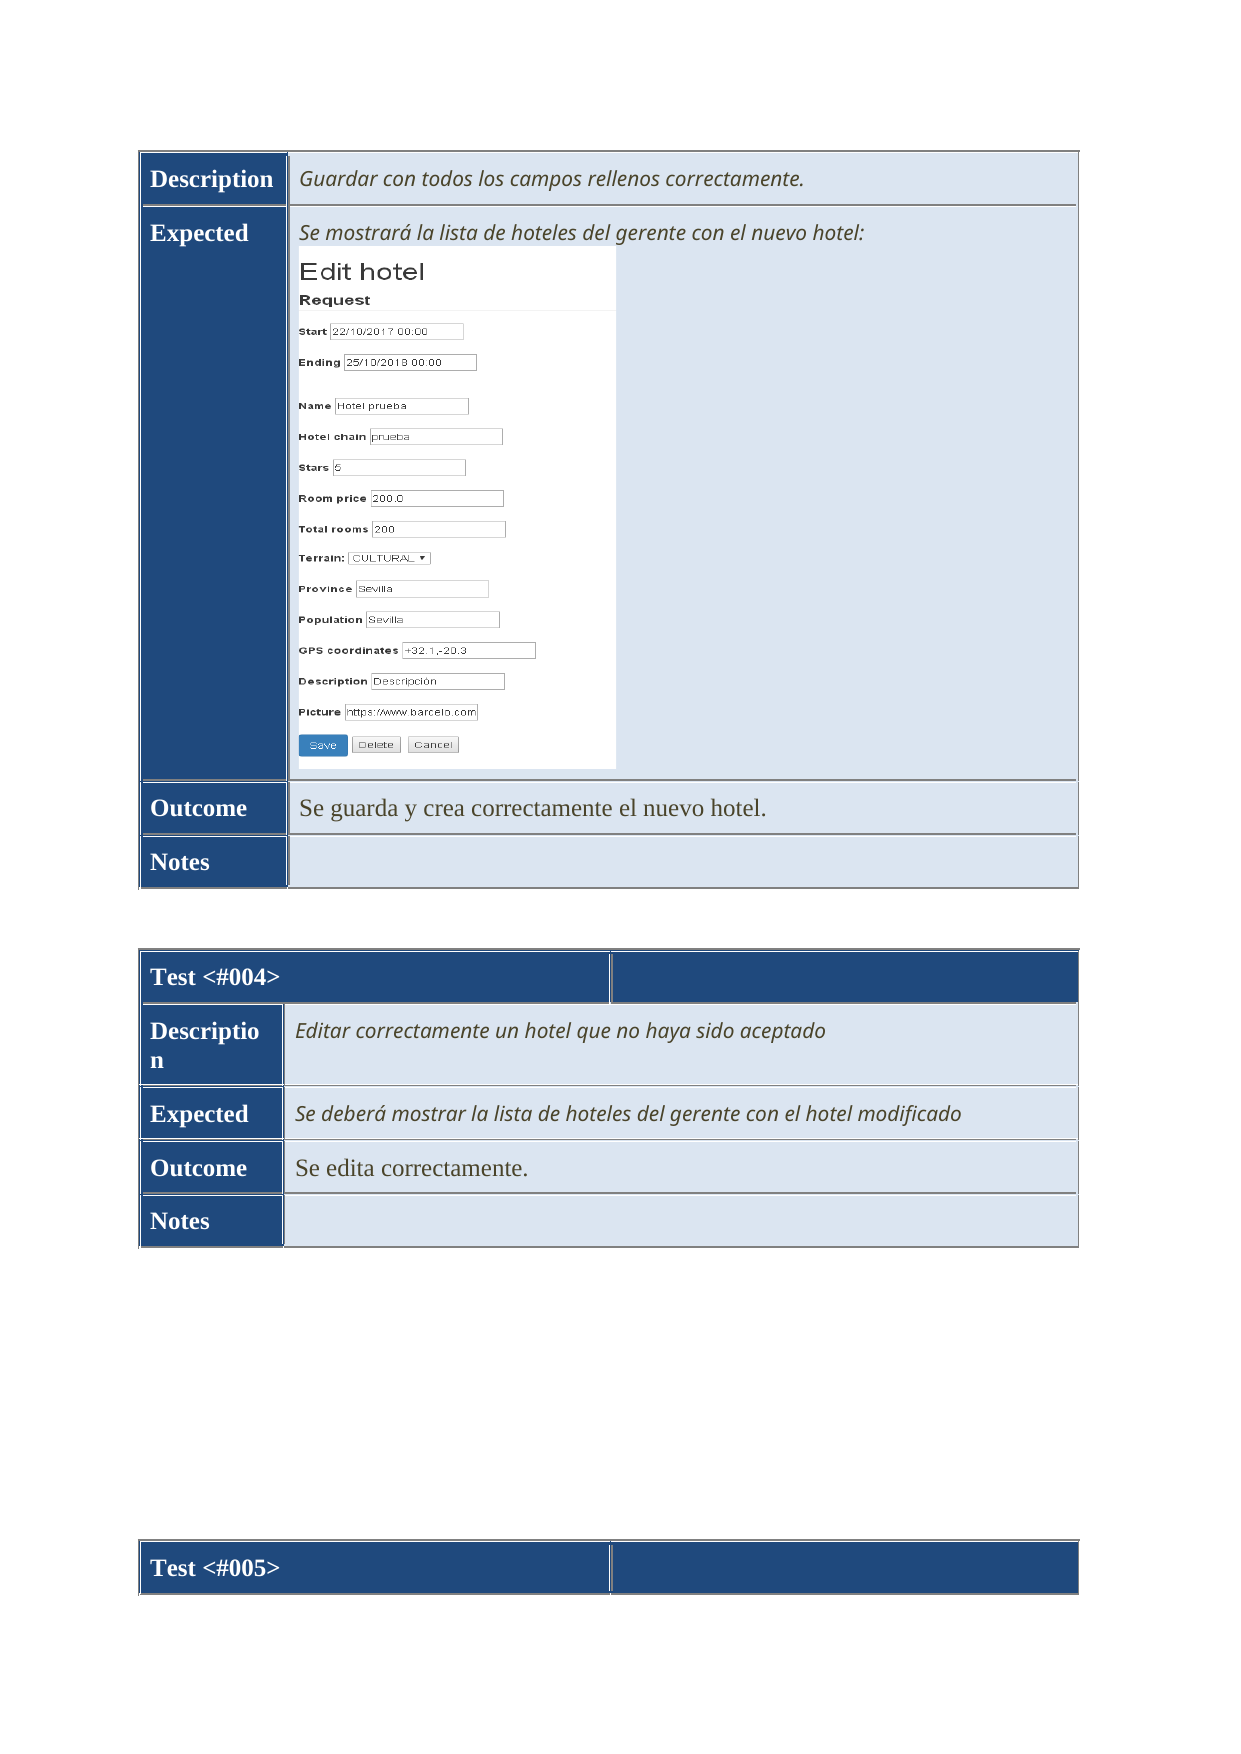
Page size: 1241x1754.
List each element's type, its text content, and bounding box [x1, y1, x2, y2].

table_cell Se guarda y crea correctamente el nuevo hotel. [290, 779, 1078, 833]
table_cell Se mostrará la lista de hoteles del gerente con el nuevo hotel: [290, 204, 1078, 779]
table_cell Editar correctamente un hotel que no haya sido aceptado [285, 1002, 1078, 1084]
table_cell [284, 1192, 1078, 1246]
table_cell [288, 833, 1078, 887]
table_cell Expected [141, 204, 286, 779]
table_cell Description [141, 152, 288, 204]
table_cell Description [141, 1002, 282, 1084]
table_cell Notes [141, 1192, 284, 1246]
table_header [611, 1542, 1078, 1593]
table_cell Se deberá mostrar la lista de hoteles del gerente con el hotel modificado [285, 1085, 1078, 1138]
picture [298, 246, 617, 769]
table_cell Expected [141, 1085, 282, 1138]
table_cell Guardar con todos los campos rellenos correctamente. [288, 153, 1078, 204]
table_cell Notes [141, 833, 288, 887]
table_header Test <#004> [141, 950, 611, 1002]
table_cell Se edita correctamente. [285, 1139, 1078, 1192]
table_cell Outcome [141, 1139, 282, 1192]
table_header Test <#005> [141, 1541, 611, 1593]
table_header [611, 952, 1078, 1002]
table_cell Outcome [141, 779, 286, 833]
